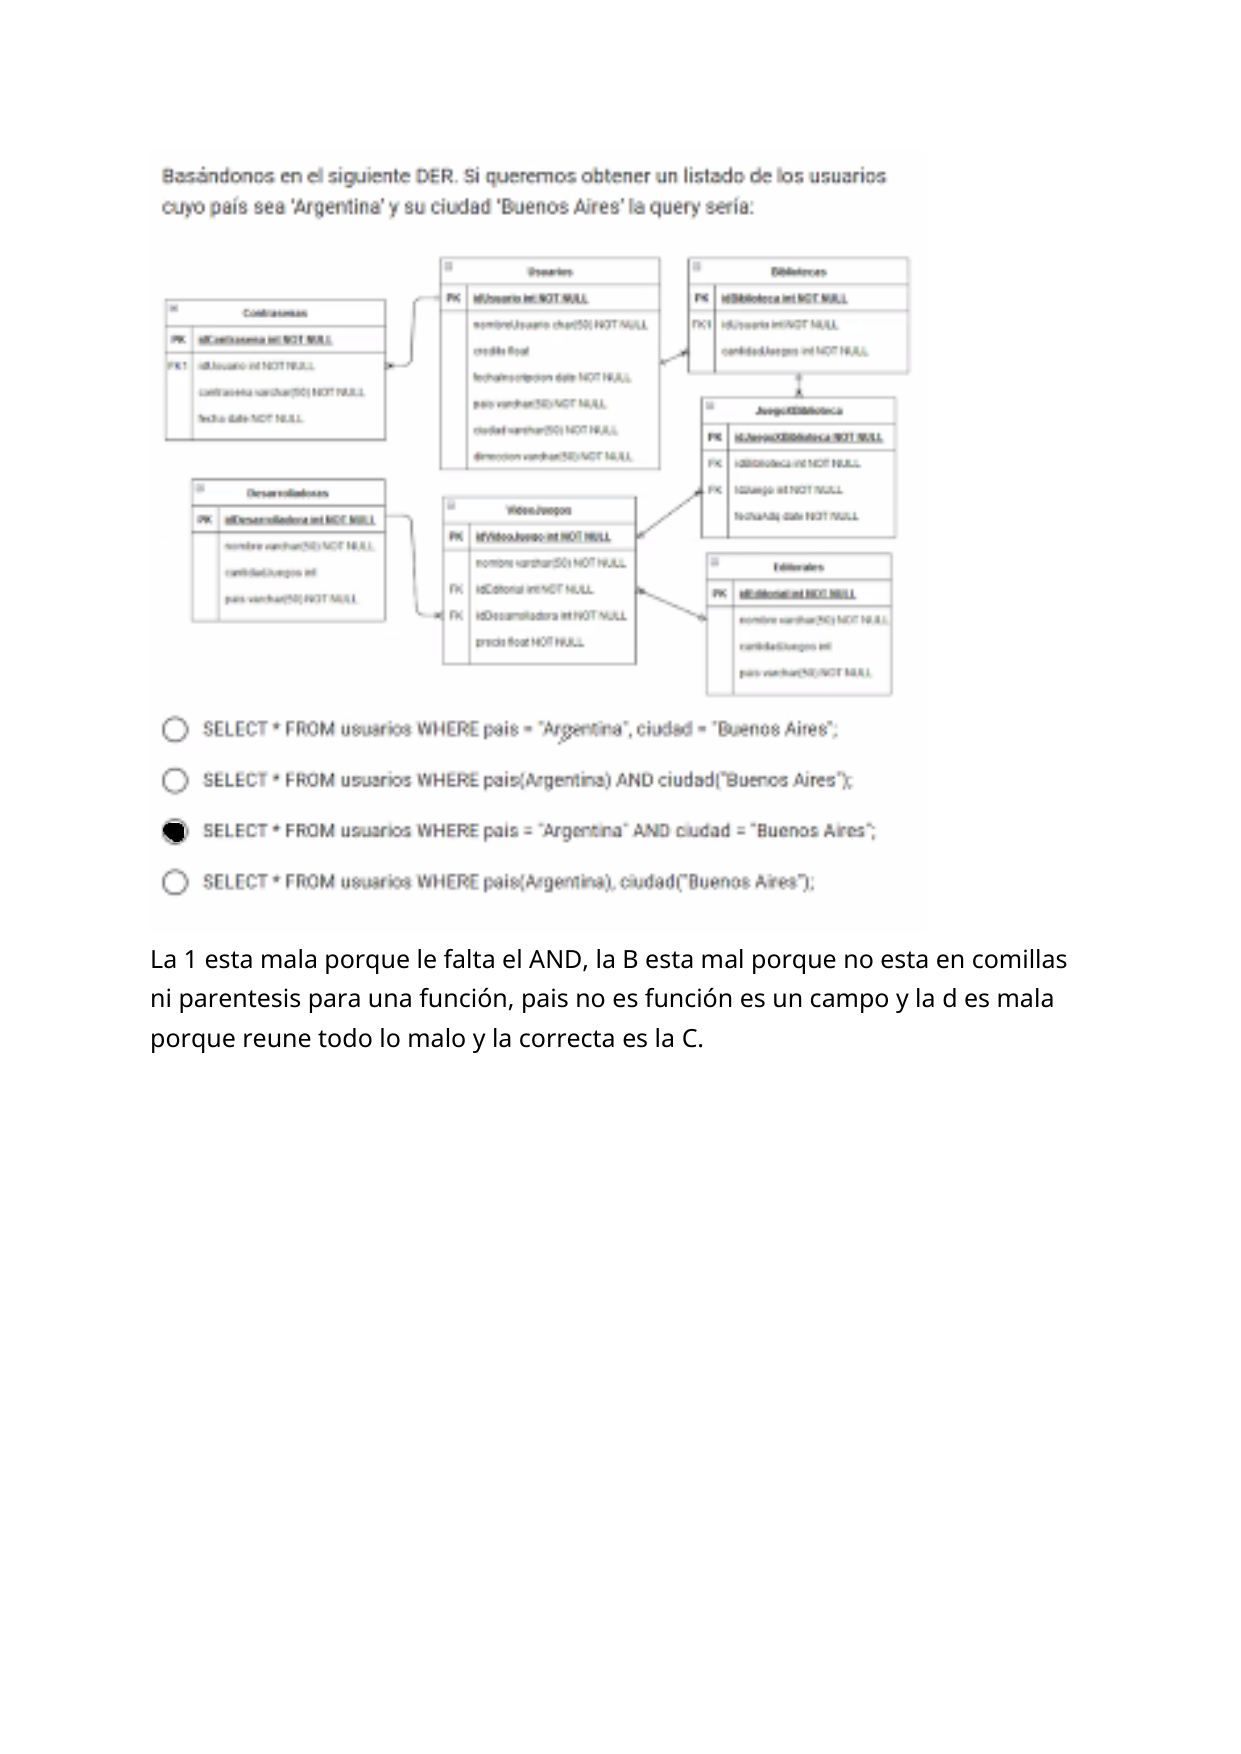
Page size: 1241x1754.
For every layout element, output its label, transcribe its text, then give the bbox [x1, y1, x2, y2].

text La 1 esta mala porque le falta el AND, la B esta mal porque no esta en comillas ni parentesis para una función, pais no es función es un campo y la d es mala porque reune todo lo malo y la correcta es la C. [150, 942, 1090, 1054]
picture [150, 150, 928, 938]
